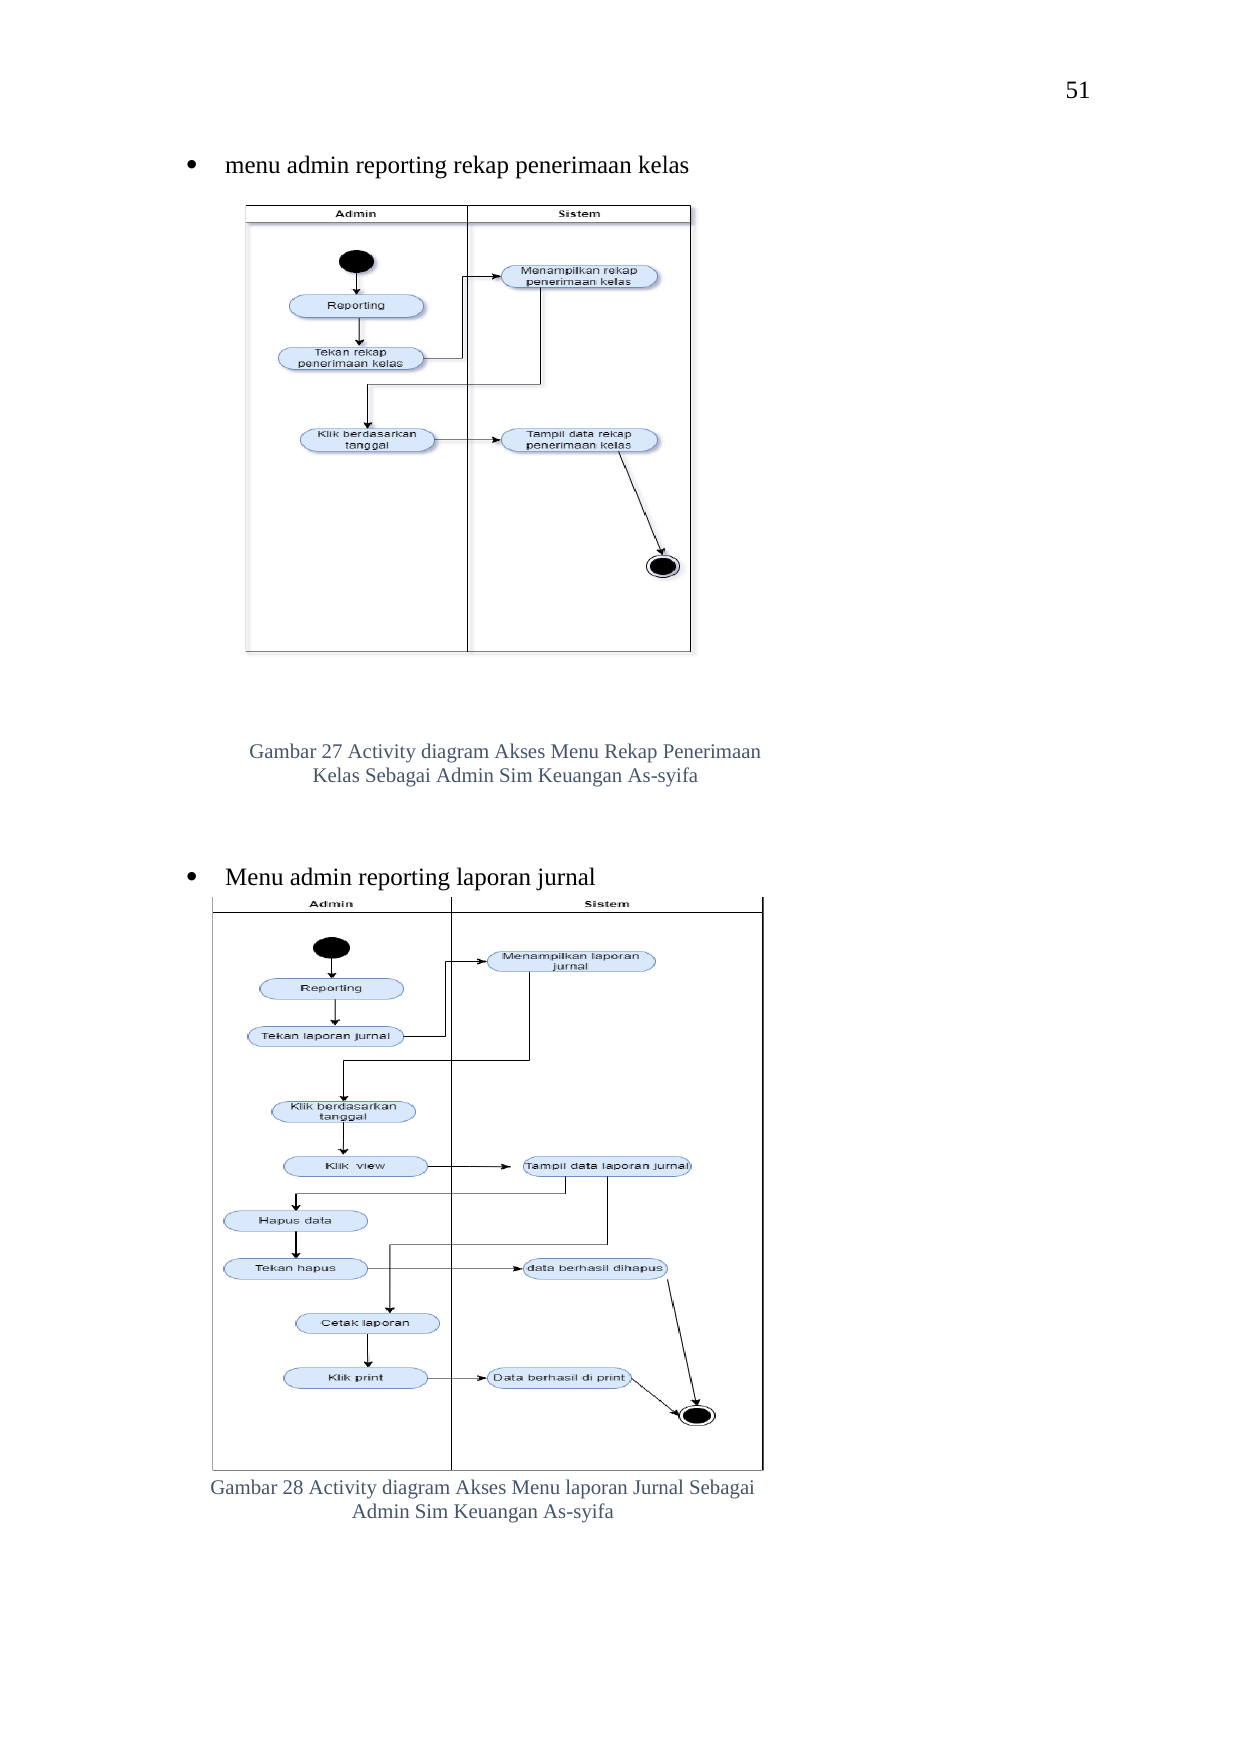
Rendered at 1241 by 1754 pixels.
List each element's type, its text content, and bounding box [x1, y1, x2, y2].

picture [245, 205, 704, 660]
list Menu admin reporting laporan jurnal [187, 862, 1090, 891]
picture [212, 897, 764, 1471]
list menu admin reporting rekap penerimaan kelas [187, 150, 1090, 179]
